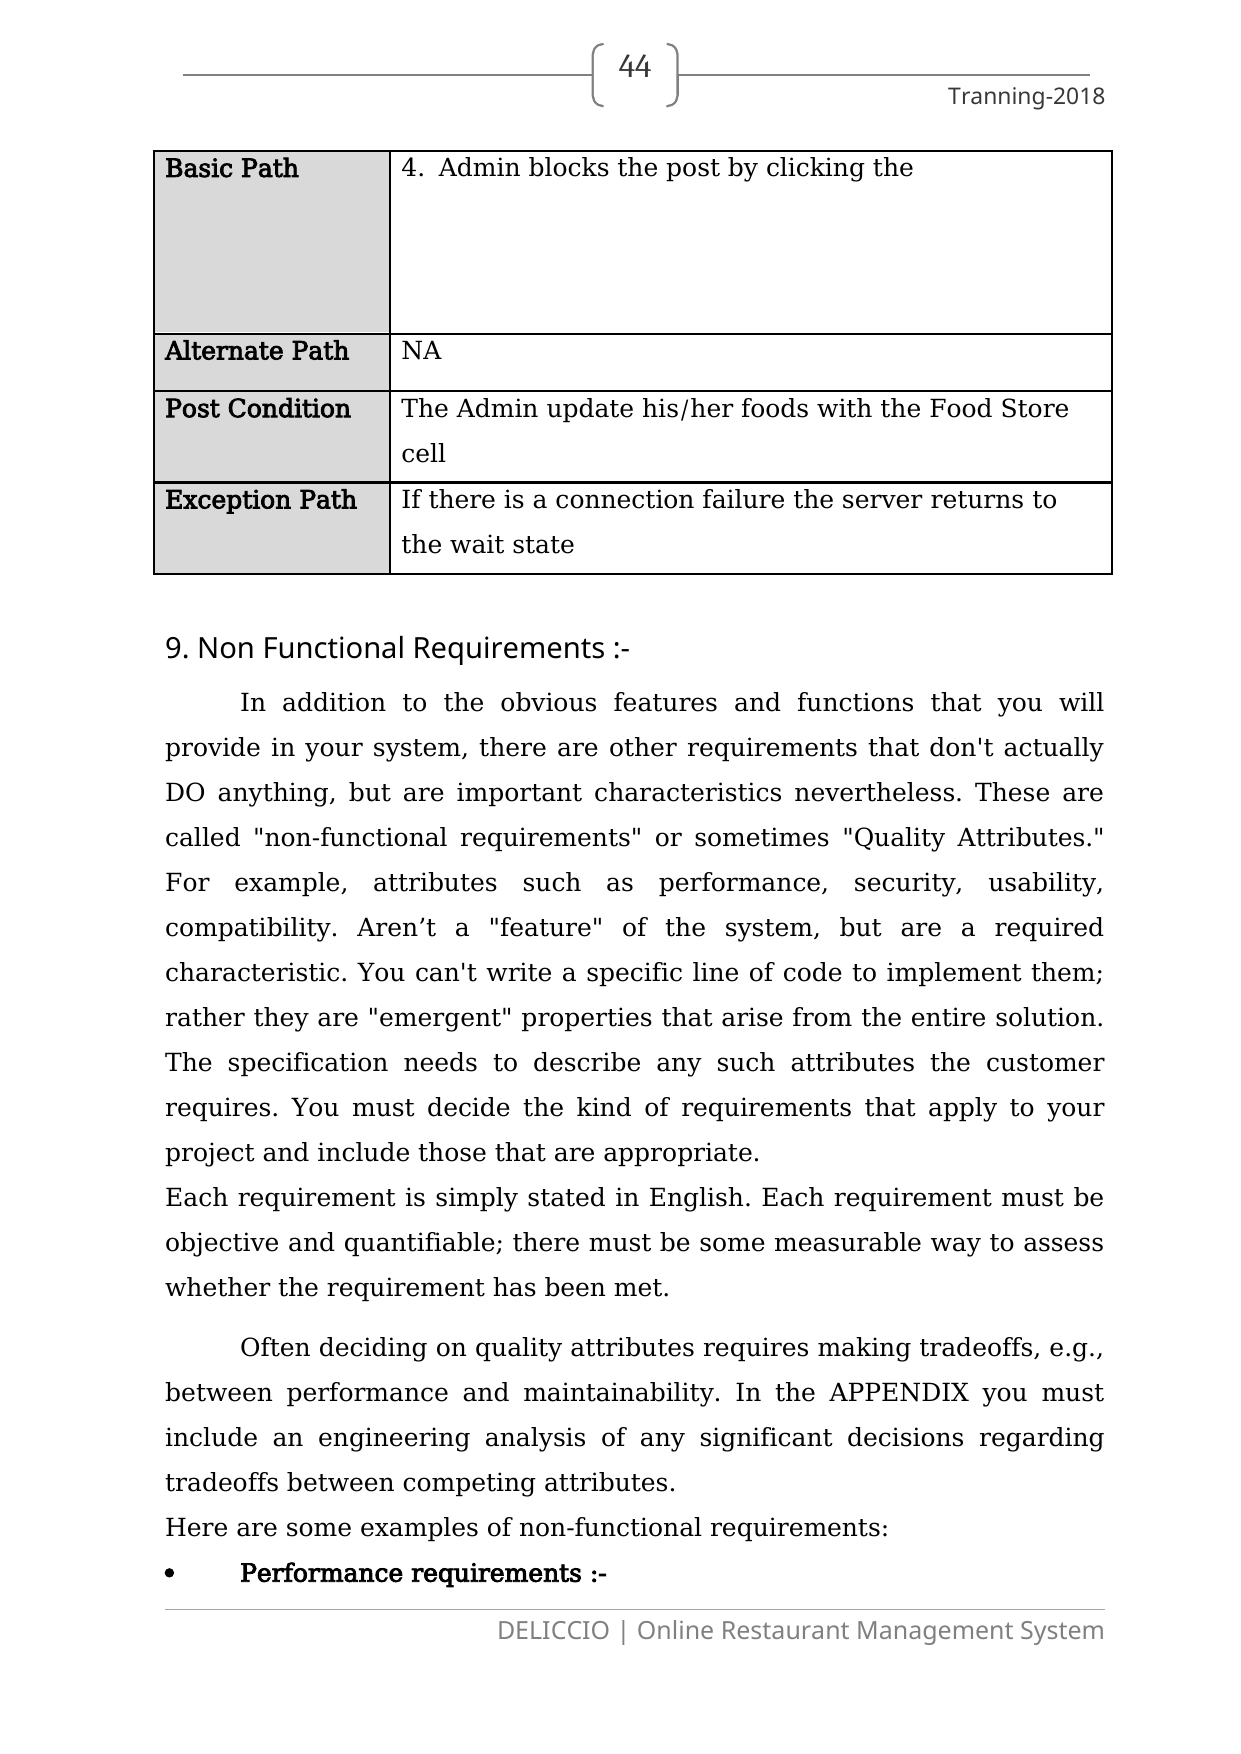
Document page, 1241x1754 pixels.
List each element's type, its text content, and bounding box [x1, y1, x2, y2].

text Here are some examples of non-functional requirements: [165, 1512, 1105, 1542]
table_cell Post Condition [155, 392, 389, 481]
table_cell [391, 484, 1111, 573]
table_cell Exception Path [155, 484, 389, 573]
table_cell Admin blocks the post by clicking the [391, 152, 1111, 332]
table_cell The Admin update his/her foods with the Food Store cell [391, 392, 1111, 481]
list Performance requirements :- [165, 1557, 1105, 1587]
table_cell Alternate Path [155, 335, 389, 390]
table_cell Basic Path [155, 152, 389, 332]
text In addition to the obvious features and functions that you will provide in your system, there are other requirements that don't actually DO anything, but are important characteristics nevertheless. These are called "non-functional requirements" or sometimes "Quality Attributes." For example, attributes such as performance, security, usability, compatibility. Aren’t a "feature" of the system, but are a required characteristic. You can't write a specific line of code to implement them; rather they are "emergent" properties that arise from the entire solution. The specification needs to describe any such attributes the customer requires. You must decide the kind of requirements that apply to your project and include those that are appropriate. [165, 687, 1105, 1167]
table_cell NA [391, 335, 1111, 390]
text Often deciding on quality attributes requires making tradeoffs, e.g., between performance and maintainability. In the APPENDIX you must include an engineering analysis of any significant decisions regarding tradeoffs between competing attributes. [165, 1332, 1105, 1497]
text Each requirement is simply stated in English. Each requirement must be objective and quantifiable; there must be some measurable way to assess whether the requirement has been met. [165, 1182, 1105, 1302]
text 9. Non Functional Requirements :- [165, 627, 1105, 667]
